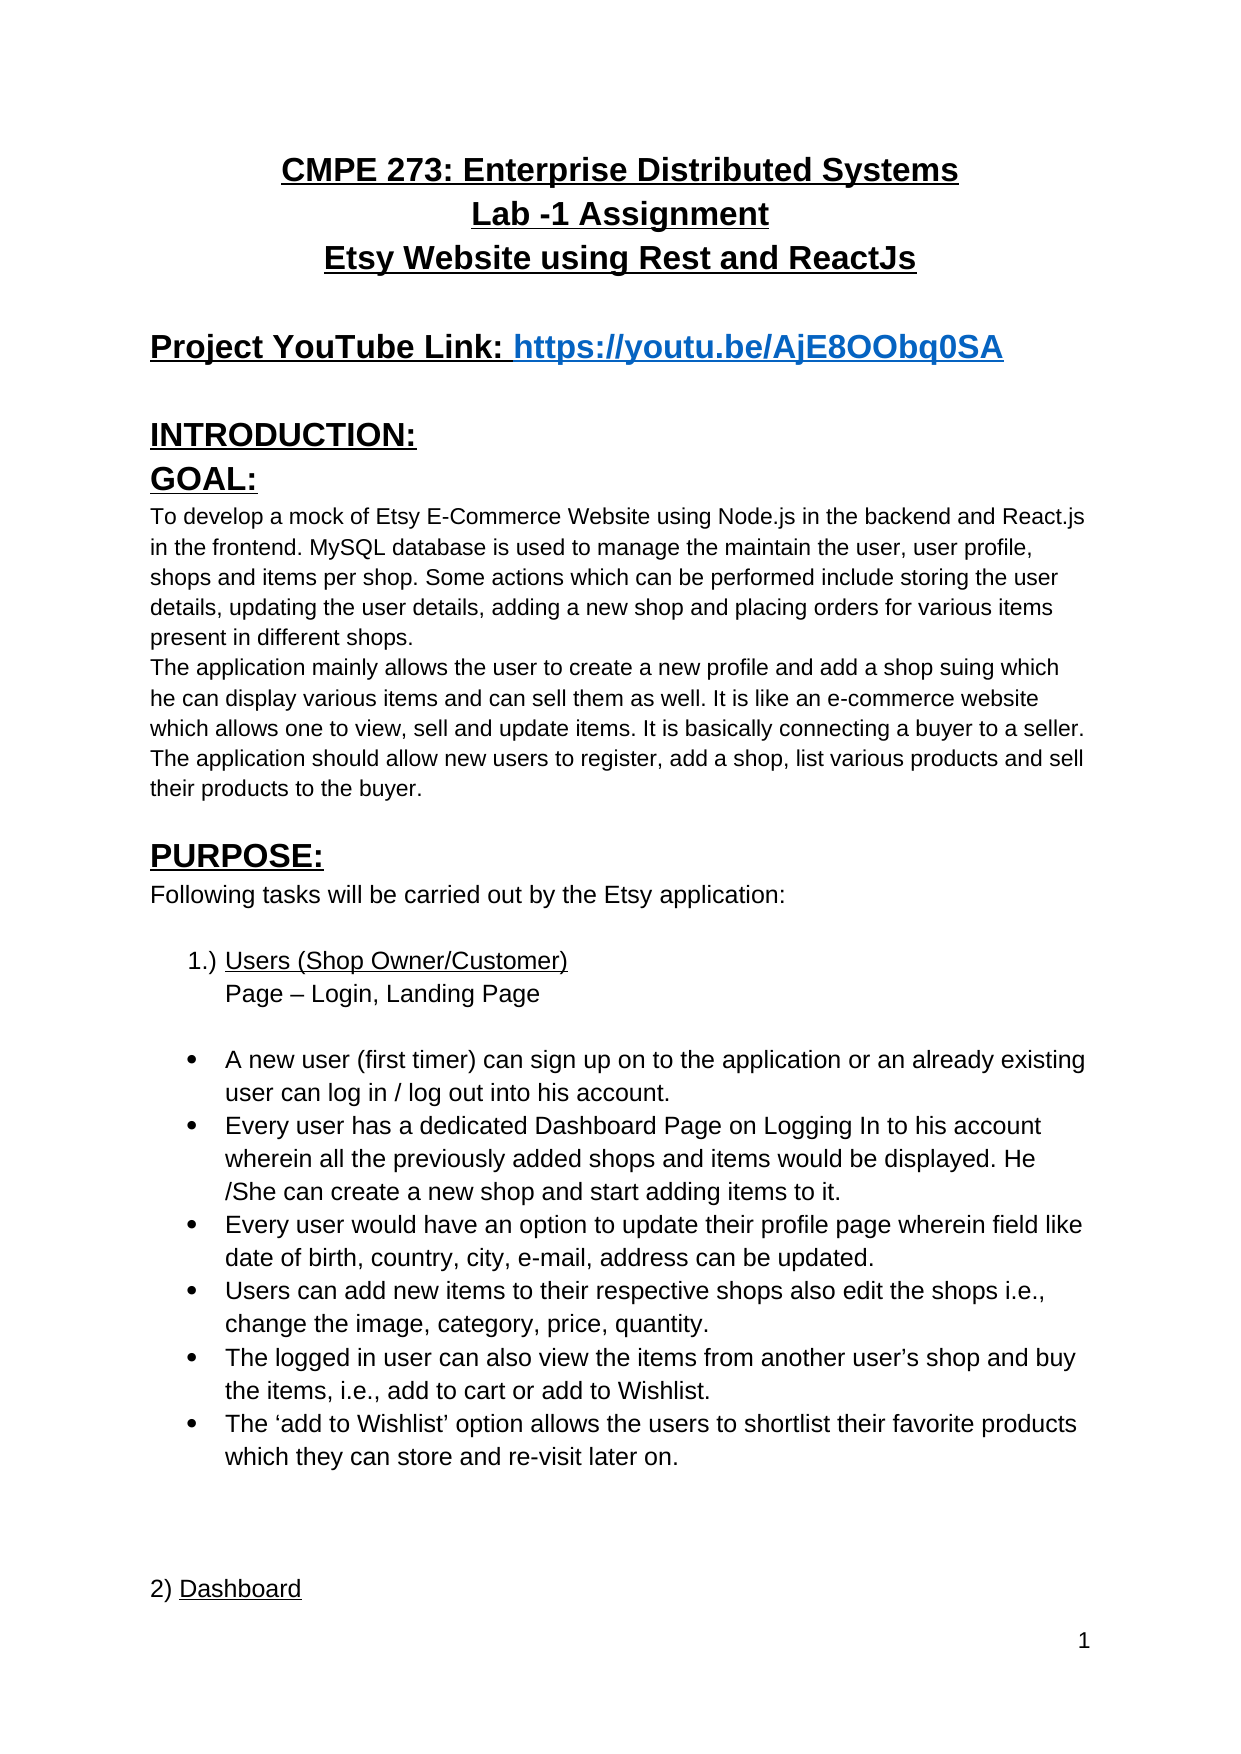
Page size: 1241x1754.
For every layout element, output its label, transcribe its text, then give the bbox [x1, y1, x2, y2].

text Etsy Website using Rest and ReactJs [150, 238, 1090, 277]
text To develop a mock of Etsy E-Commerce Website using Node.js in the backend and React.js in the frontend. MySQL database is used to manage the maintain the user, user profile, shops and items per shop. Some actions which can be performed include storing the user details, updating the user details, adding a new shop and placing orders for various items present in different shops. [150, 503, 1090, 651]
text PURPOSE: [150, 836, 1090, 874]
list A new user (first timer) can sign up on to the application or an already existing user can log in / log out into his account. [187, 1045, 1090, 1107]
text Following tasks will be carried out by the Etsy application: [150, 880, 1090, 908]
text The application mainly allows the user to create a new profile and add a shop suing which he can display various items and can sell them as well. It is like an e-commerce website which allows one to view, sell and update items. It is basically connecting a buyer to a seller. The application should allow new users to register, add a shop, list various products and sell their products to the buyer. [150, 654, 1090, 802]
text Lab -1 Assignment [150, 194, 1090, 233]
list Every user would have an option to update their profile page wherein field like date of birth, country, city, e-mail, address can be updated. [187, 1210, 1090, 1272]
list The logged in user can also view the items from another user’s shop and buy the items, i.e., add to cart or add to Wishlist. [187, 1342, 1090, 1404]
list Users (Shop Owner/Customer) [187, 946, 1090, 974]
text CMPE 273: Enterprise Distributed Systems [150, 150, 1090, 188]
list The ‘add to Wishlist’ option allows the users to shortlist their favorite products which they can store and re-visit later on. [187, 1409, 1090, 1471]
text 2) Dashboard [150, 1574, 1090, 1603]
text INTRODUCTION: [150, 415, 1090, 453]
list Page – Login, Landing Page [225, 979, 1090, 1008]
list Every user has a dedicated Dashboard Page on Logging In to his account wherein all the previously added shops and items would be displayed. He /She can create a new shop and start adding items to it. [187, 1111, 1090, 1206]
text Project YouTube Link: https://youtu.be/AjE8OObq0SA [150, 327, 1090, 365]
list Users can add new items to their respective shops also edit the shops i.e., change the image, category, price, quantity. [187, 1276, 1090, 1338]
text GOAL: [150, 459, 1090, 498]
